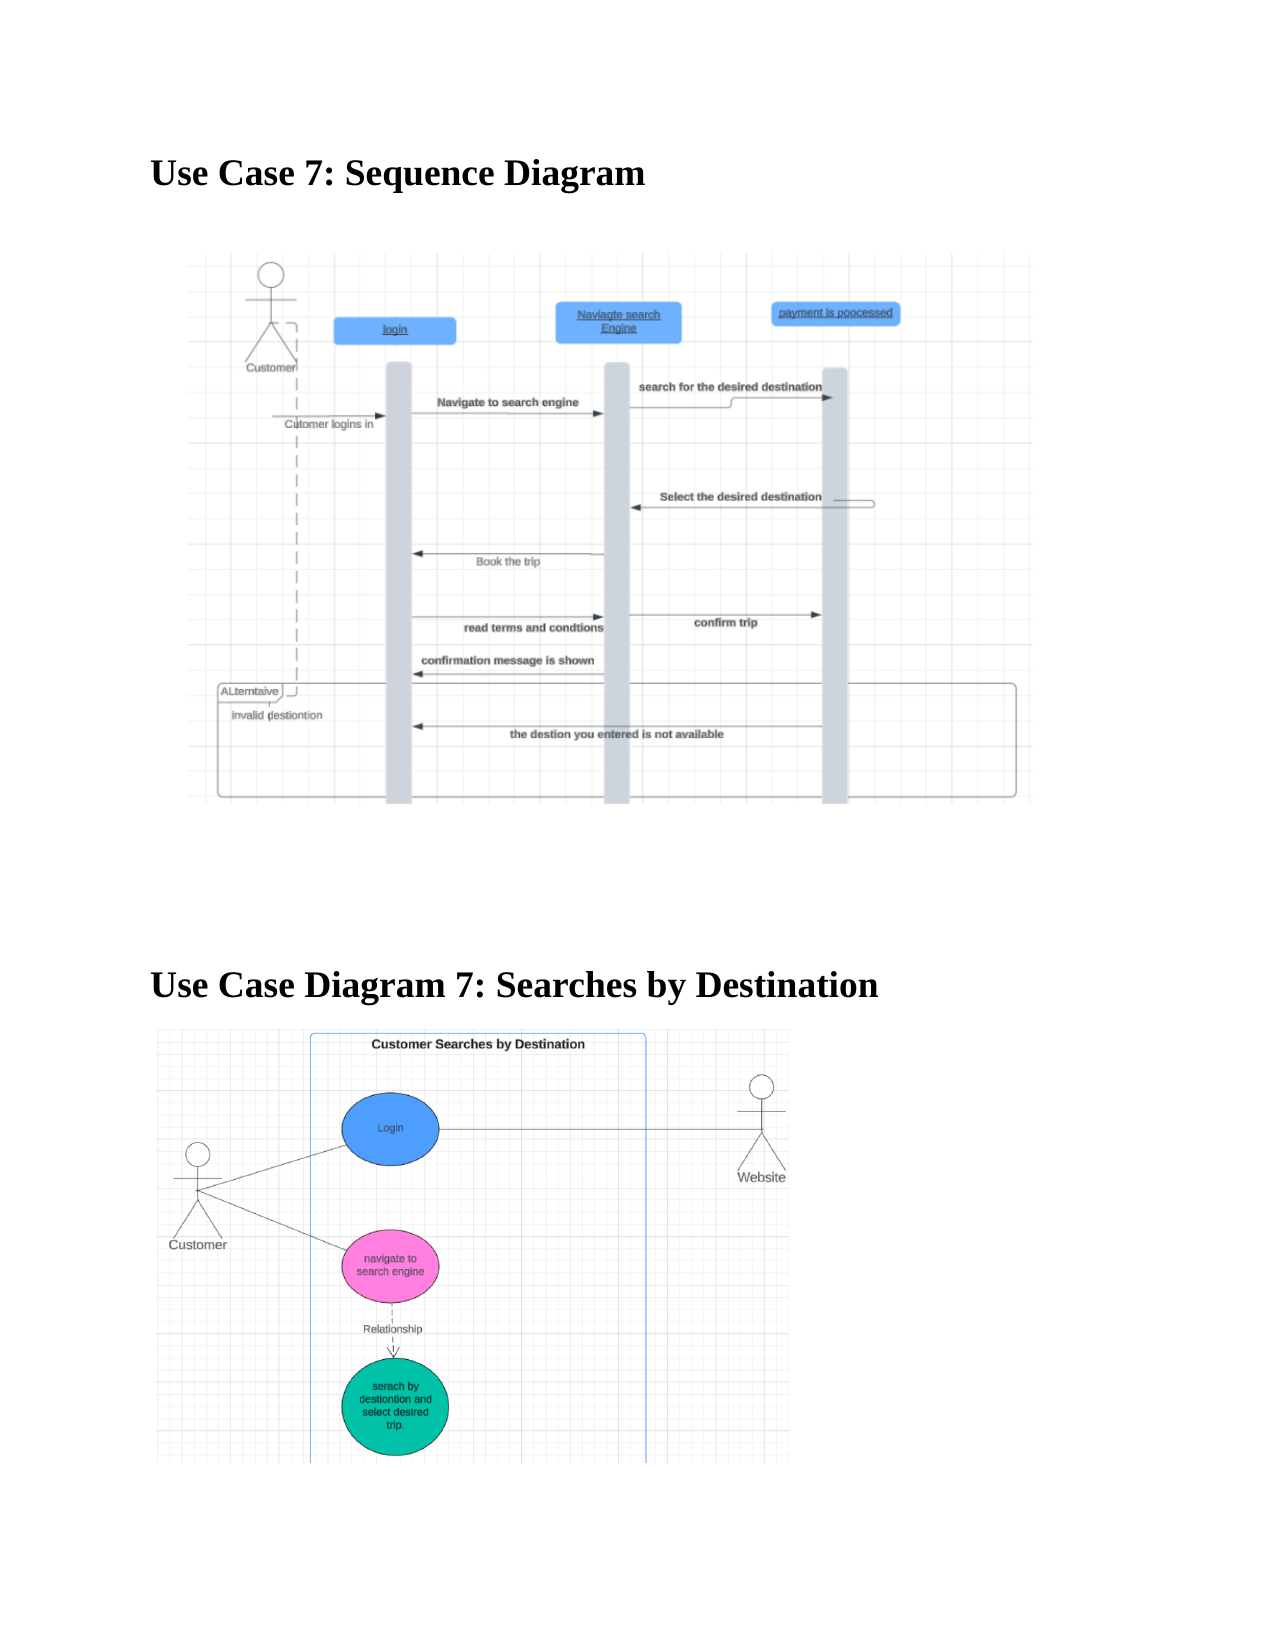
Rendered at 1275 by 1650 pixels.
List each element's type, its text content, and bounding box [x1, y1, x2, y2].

text Use Case 7: Sequence Diagram [150, 150, 1125, 193]
picture [150, 216, 1039, 808]
text Use Case Diagram 7: Searches by Destination [150, 963, 1125, 1006]
picture [150, 1029, 789, 1464]
